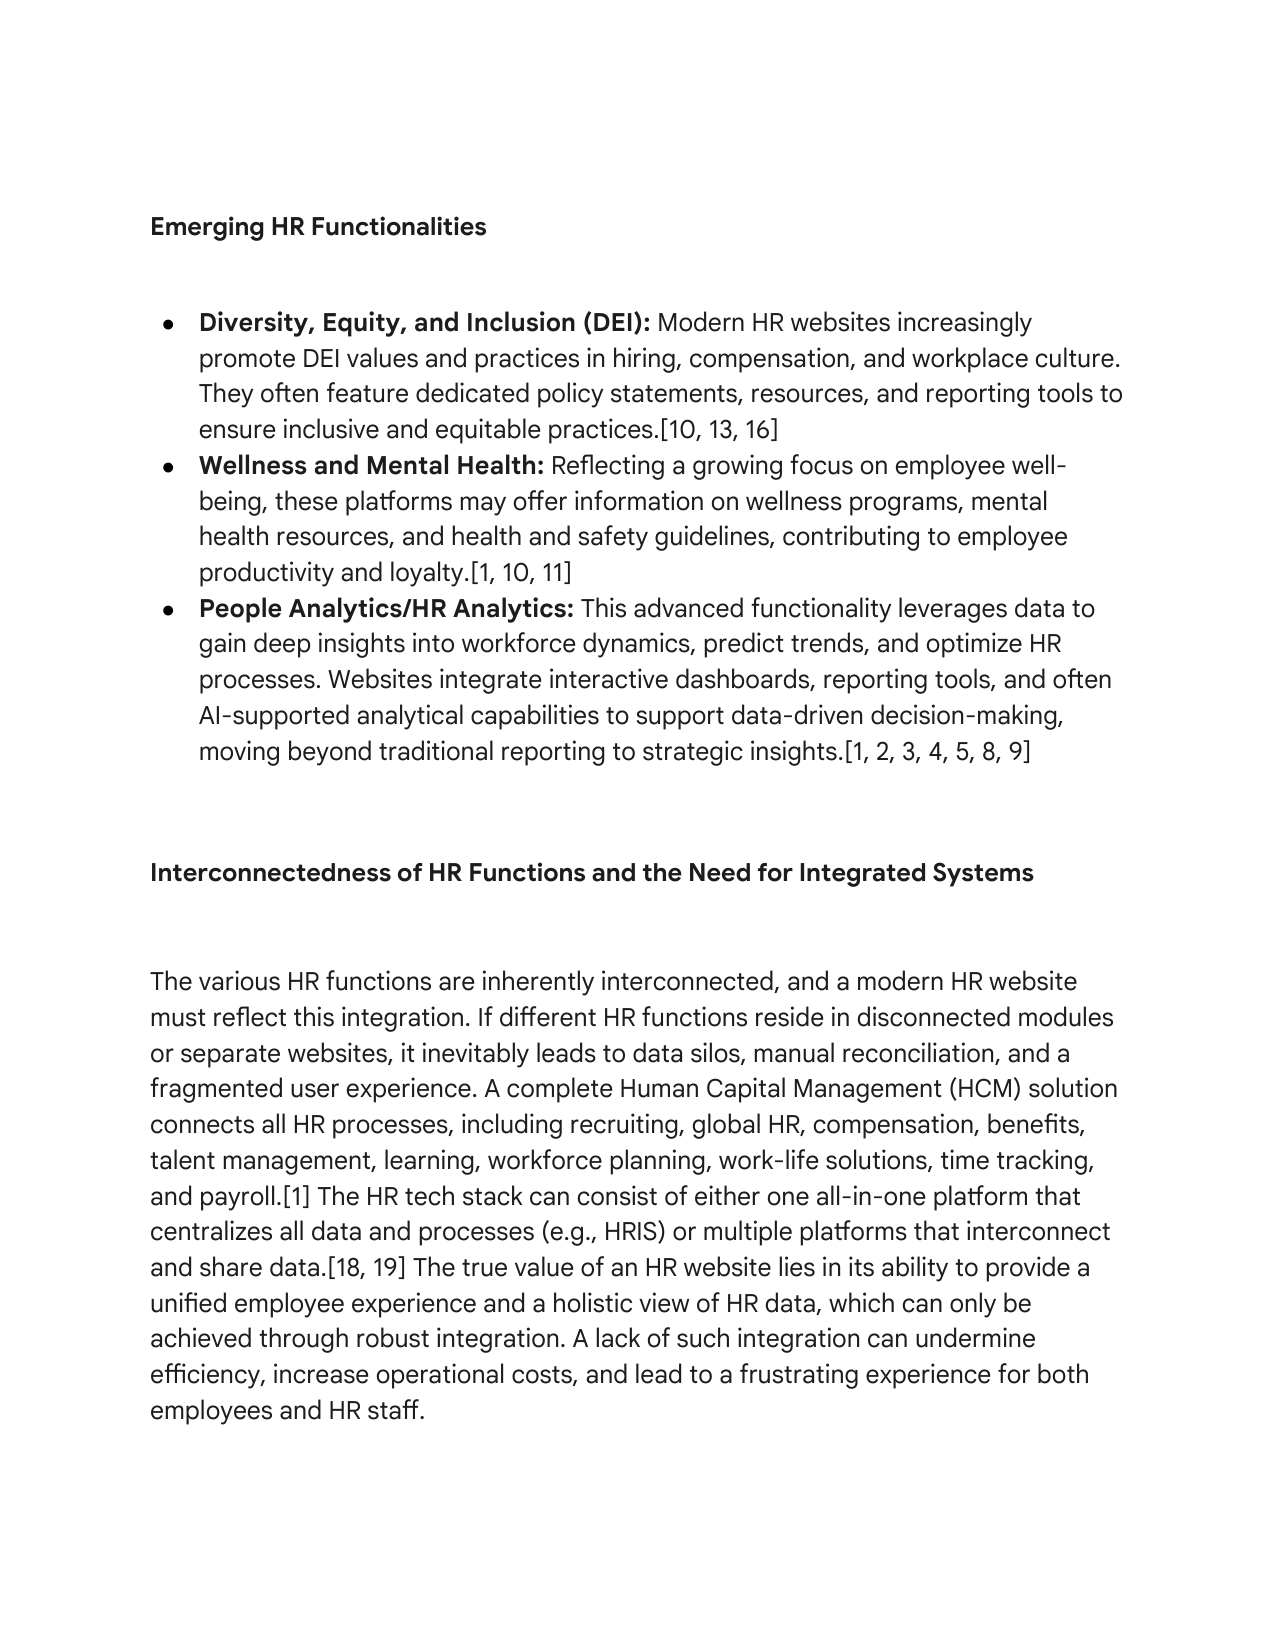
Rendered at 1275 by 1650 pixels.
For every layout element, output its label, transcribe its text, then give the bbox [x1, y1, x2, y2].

list Wellness and Mental Health: Reflecting a growing focus on employee well-being, these platforms may offer information on wellness programs, mental health resources, and health and safety guidelines, contributing to employee productivity and loyalty.[1, 10, 11] [161, 450, 1125, 589]
list People Analytics/HR Analytics: This advanced functionality leverages data to gain deep insights into workforce dynamics, predict trends, and optimize HR processes. Websites integrate interactive dashboards, reporting tools, and often AI-supported analytical capabilities to support data-driven decision-making, moving beyond traditional reporting to strategic insights.[1, 2, 3, 4, 5, 8, 9] [161, 593, 1125, 767]
subtitle Emerging HR Functionalities [150, 211, 1125, 242]
list Diversity, Equity, and Inclusion (DEI): Modern HR websites increasingly promote DEI values and practices in hiring, compensation, and workplace culture. They often feature dedicated policy statements, resources, and reporting tools to ensure inclusive and equitable practices.[10, 13, 16] [161, 307, 1125, 446]
subtitle Interconnectedness of HR Functions and the Need for Integrated Systems [150, 857, 1125, 889]
text The various HR functions are inherently interconnected, and a modern HR website must reflect this integration. If different HR functions reside in disconnected modules or separate websites, it inevitably leads to data silos, manual reconciliation, and a fragmented user experience. A complete Human Capital Management (HCM) solution connects all HR processes, including recruiting, global HR, compensation, benefits, talent management, learning, workforce planning, work-life solutions, time tracking, and payroll.[1] The HR tech stack can consist of either one all-in-one platform that centralizes all data and processes (e.g., HRIS) or multiple platforms that interconnect and share data.[18, 19] The true value of an HR website lies in its ability to provide a unified employee experience and a holistic view of HR data, which can only be achieved through robust integration. A lack of such integration can undermine efficiency, increase operational costs, and lead to a frustrating experience for both employees and HR staff. [150, 966, 1125, 1426]
